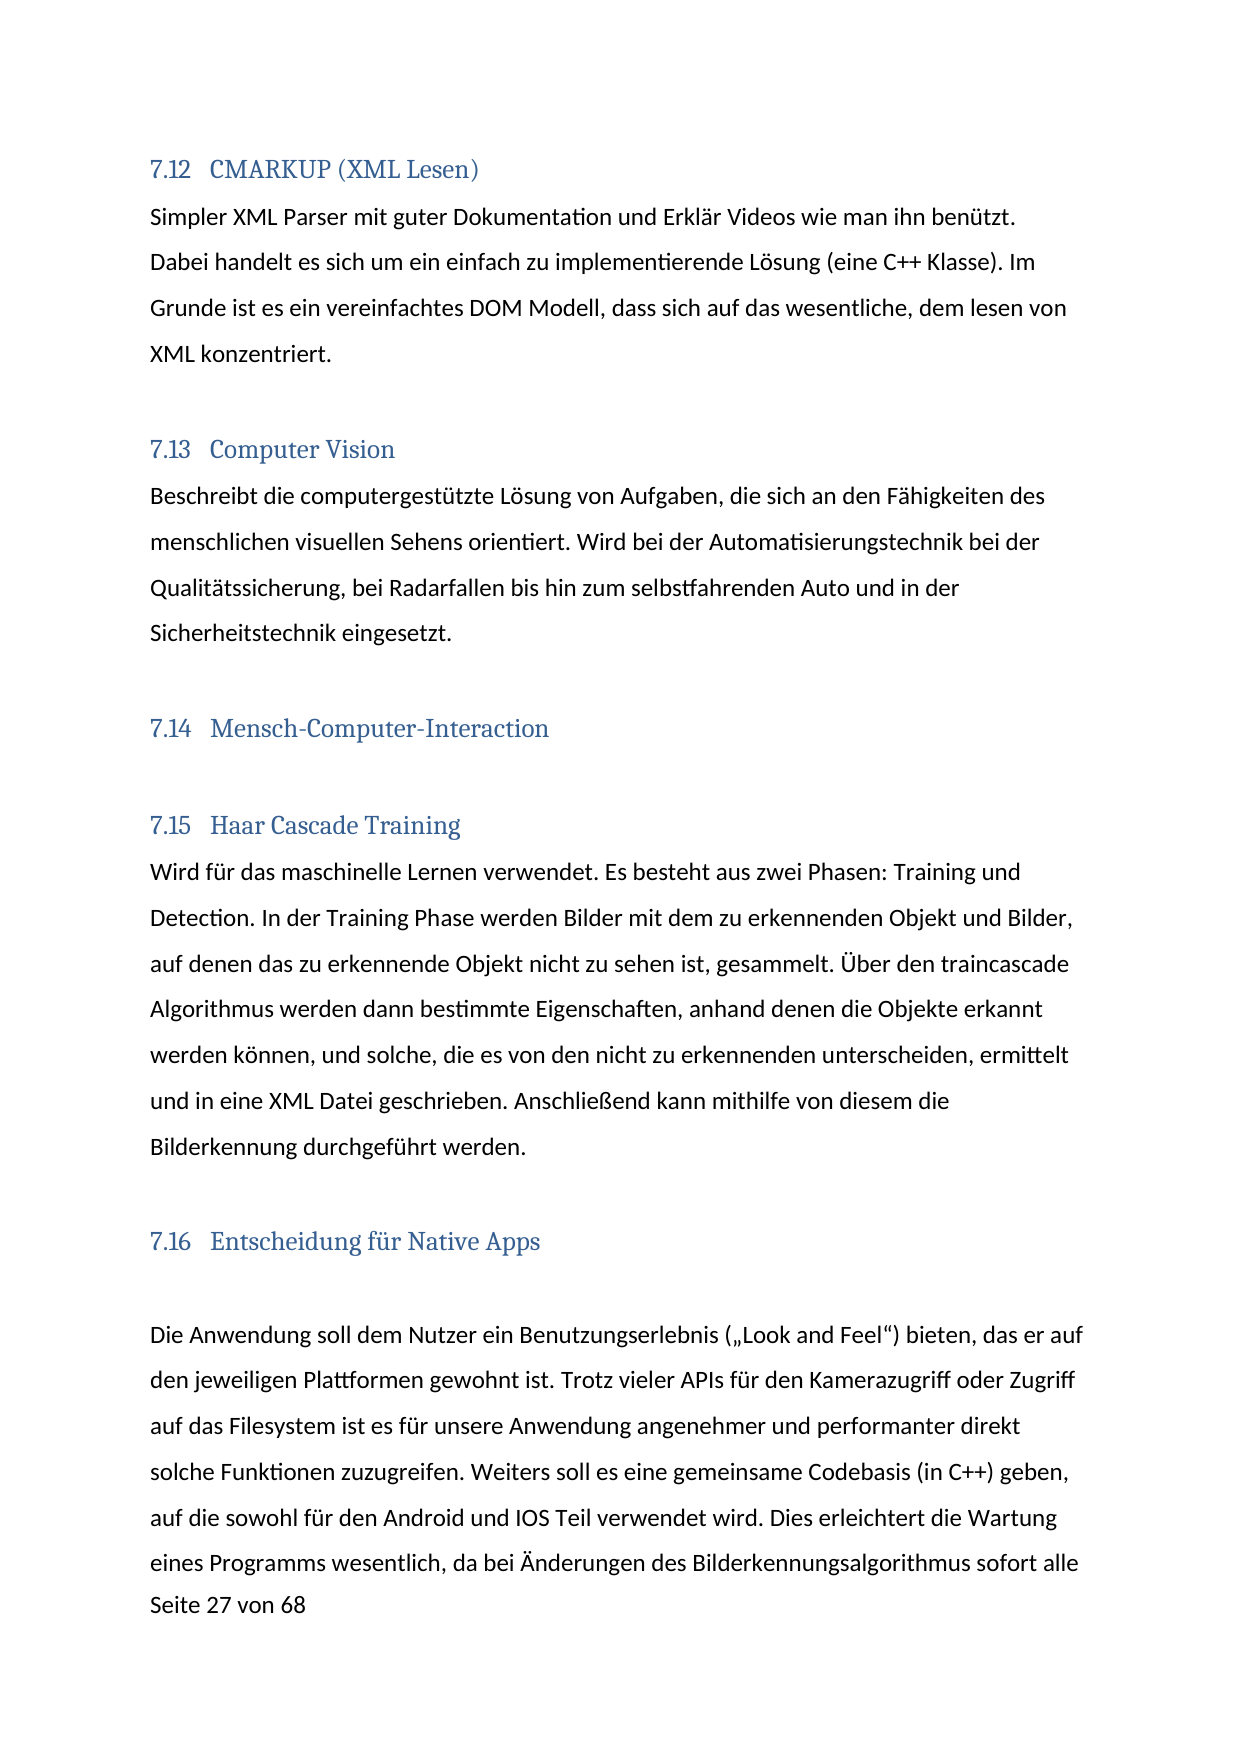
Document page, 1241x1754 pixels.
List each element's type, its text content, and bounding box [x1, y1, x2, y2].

subtitle Mensch-Computer-Interaction [150, 713, 1090, 744]
subtitle Haar Cascade Training [150, 810, 1090, 841]
text Simpler XML Parser mit guter Dokumentation und Erklär Videos wie man ihn benützt. [150, 201, 1090, 231]
text Beschreibt die computergestützte Lösung von Aufgaben, die sich an den Fähigkeiten des menschlichen visuellen Sehens orientiert. Wird bei der Automatisierungstechnik bei der Qualitätssicherung, bei Radarfallen bis hin zum selbstfahrenden Auto und in der Sicherheitstechnik eingesetzt. [150, 480, 1090, 648]
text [150, 1319, 1090, 1578]
text Wird für das maschinelle Lernen verwendet. Es besteht aus zwei Phasen: Training und Detection. In der Training Phase werden Bilder mit dem zu erkennenden Objekt und Bilder, auf denen das zu erkennende Objekt nicht zu sehen ist, gesammelt. Über den traincascade Algorithmus werden dann bestimmte Eigenschaften, anhand denen die Objekte erkannt werden können, und solche, die es von den nicht zu erkennenden unterscheiden, ermittelt und in eine XML Datei geschrieben. Anschließend kann mithilfe von diesem die Bilderkennung durchgeführt werden. [150, 856, 1090, 1161]
subtitle Computer Vision [150, 434, 1090, 465]
subtitle Entscheidung für Native Apps [150, 1226, 1090, 1257]
subtitle CMARKUP (XML Lesen) [150, 154, 1090, 185]
text Dabei handelt es sich um ein einfach zu implementierende Lösung (eine C++ Klasse). Im Grunde ist es ein vereinfachtes DOM Modell, dass sich auf das wesentliche, dem lesen von XML konzentriert. [150, 247, 1090, 368]
